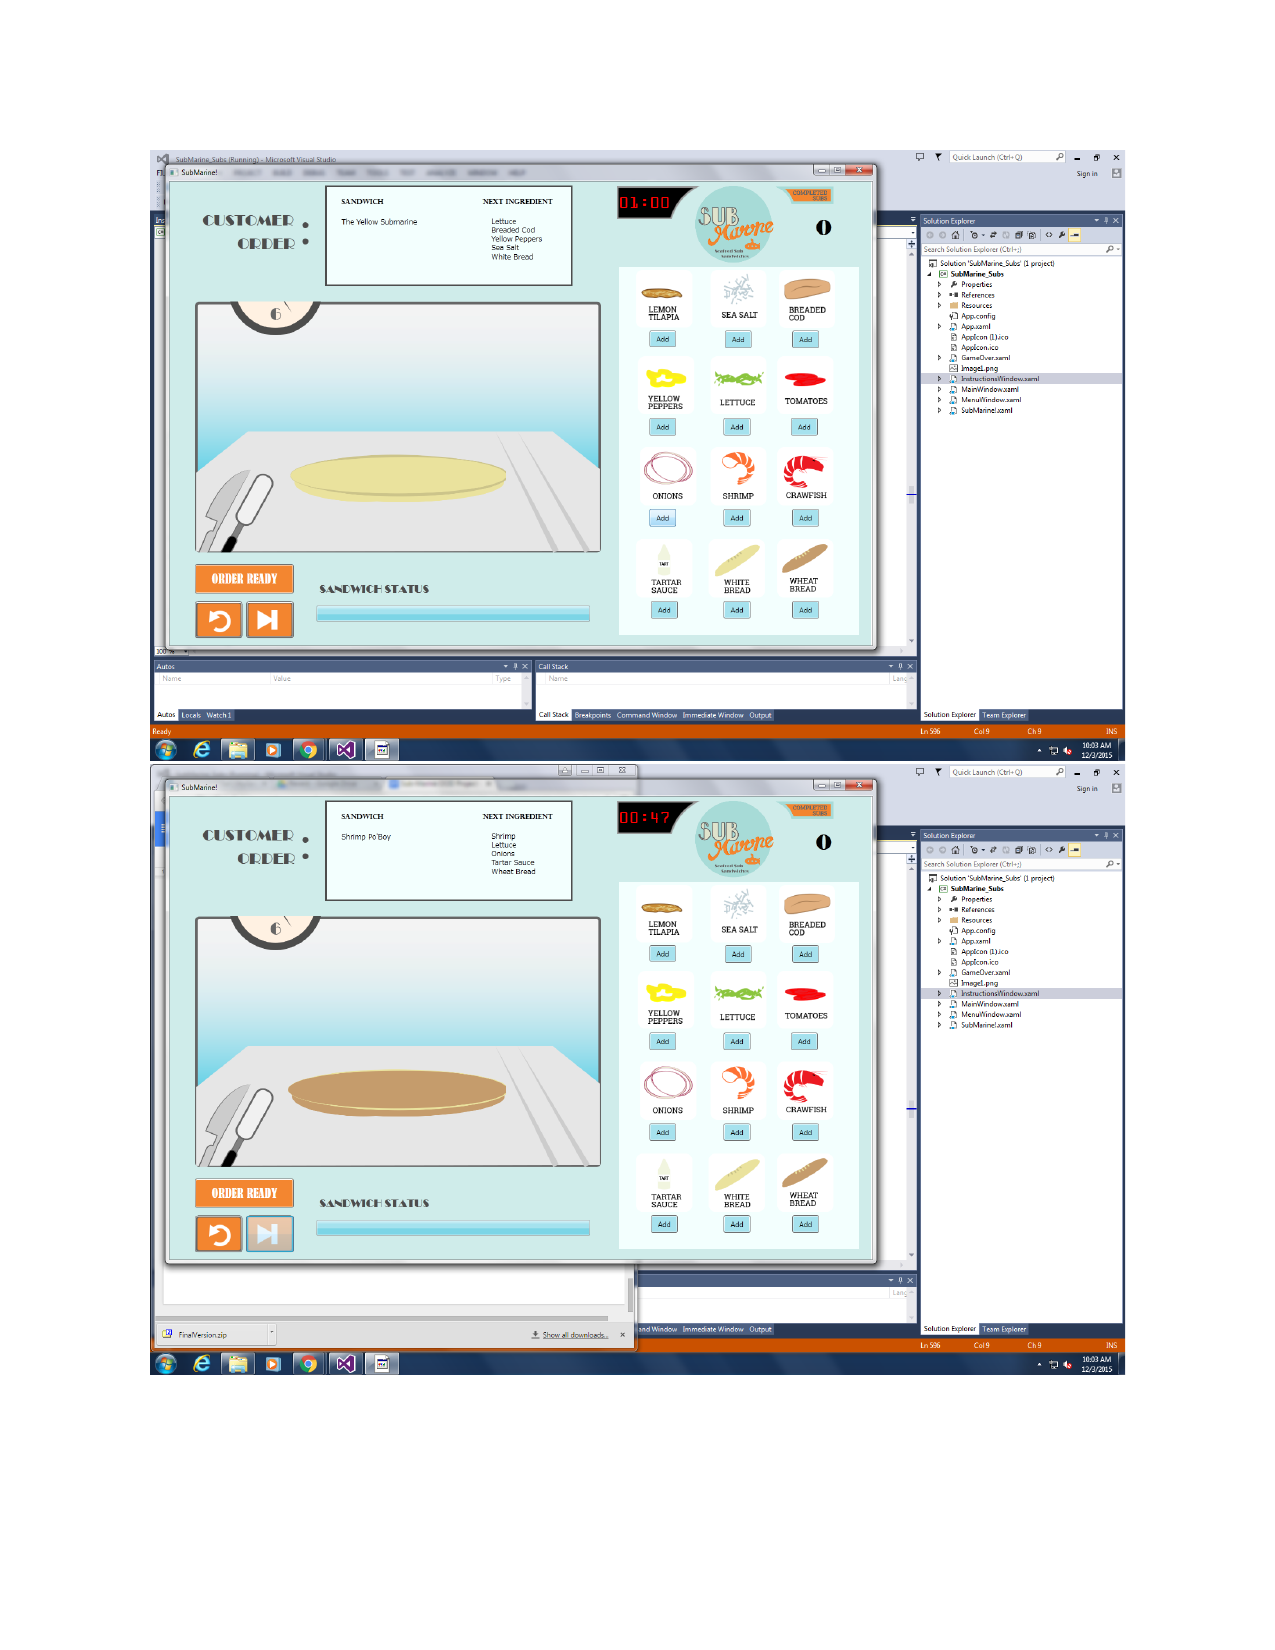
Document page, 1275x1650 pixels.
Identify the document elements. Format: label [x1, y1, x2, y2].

picture [150, 764, 1125, 1375]
picture [150, 150, 1125, 761]
